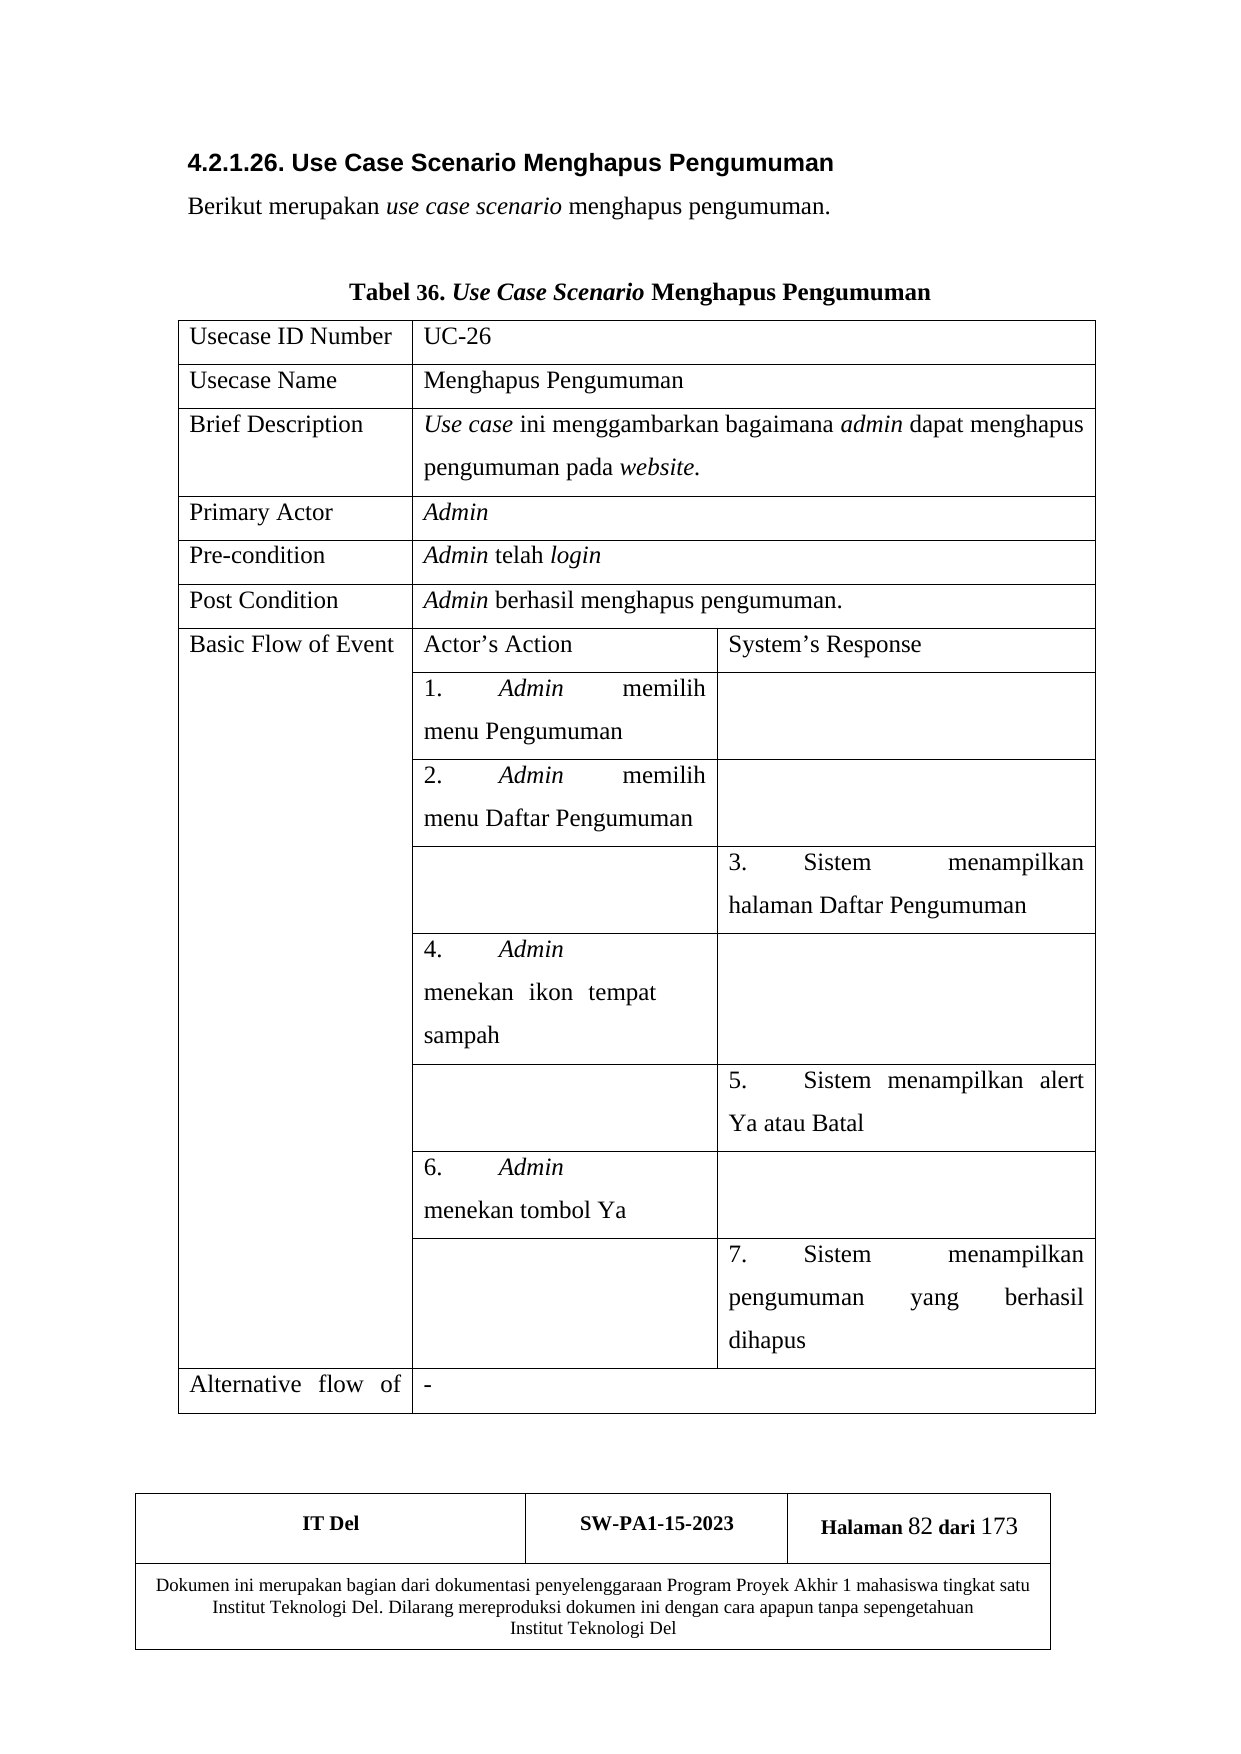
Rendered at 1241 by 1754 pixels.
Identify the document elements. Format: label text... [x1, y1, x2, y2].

table_cell [718, 934, 1095, 1064]
table_cell Admin menekan ikon tempat sampah [413, 934, 717, 1064]
table_cell Basic Flow of Event [179, 629, 412, 1368]
table_cell [413, 1065, 717, 1151]
table_cell Admin memilih menu Daftar Pengumuman [413, 760, 717, 846]
table_cell Menghapus Pengumuman [413, 365, 1095, 408]
table_cell Admin [413, 497, 1095, 539]
table_cell Sistem menampilkan pengumuman yang berhasil dihapus [718, 1239, 1095, 1368]
table_cell [718, 1152, 1095, 1238]
table_cell Primary Actor [179, 497, 412, 539]
table_cell Admin memilih menu Pengumuman [413, 673, 717, 759]
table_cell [179, 1369, 412, 1412]
text 4.2.1.26. Use Case Scenario Menghapus Pengumuman [187, 148, 1092, 176]
table_cell [718, 760, 1095, 846]
table_cell Actor’s Action [413, 629, 717, 672]
table_header Usecase ID Number [179, 321, 412, 364]
table_cell Admin menekan tombol Ya [413, 1152, 717, 1238]
table_cell Sistem menampilkan halaman Daftar Pengumuman [718, 847, 1095, 933]
table_cell Use case ini menggambarkan bagaimana admin dapat menghapus pengumuman pada website. [413, 409, 1095, 496]
text Berikut merupakan use case scenario menghapus pengumuman. [187, 191, 1092, 219]
table_cell Brief Description [179, 409, 412, 496]
table_cell Sistem menampilkan alert Ya atau Batal [718, 1065, 1095, 1151]
table_cell [718, 673, 1095, 759]
text Tabel 36. Use Case Scenario Menghapus Pengumuman [187, 277, 1092, 306]
table_cell [413, 1369, 1095, 1412]
table_cell Usecase Name [179, 365, 412, 408]
table_cell [413, 1239, 717, 1368]
table_cell Post Condition [179, 585, 412, 628]
table_cell System’s Response [718, 629, 1095, 672]
table_cell [413, 847, 717, 933]
table_cell Admin telah login [413, 541, 1095, 584]
table_cell Pre-condition [179, 541, 412, 584]
table_cell Admin berhasil menghapus pengumuman. [413, 585, 1095, 628]
table_header UC-26 [413, 321, 1095, 364]
